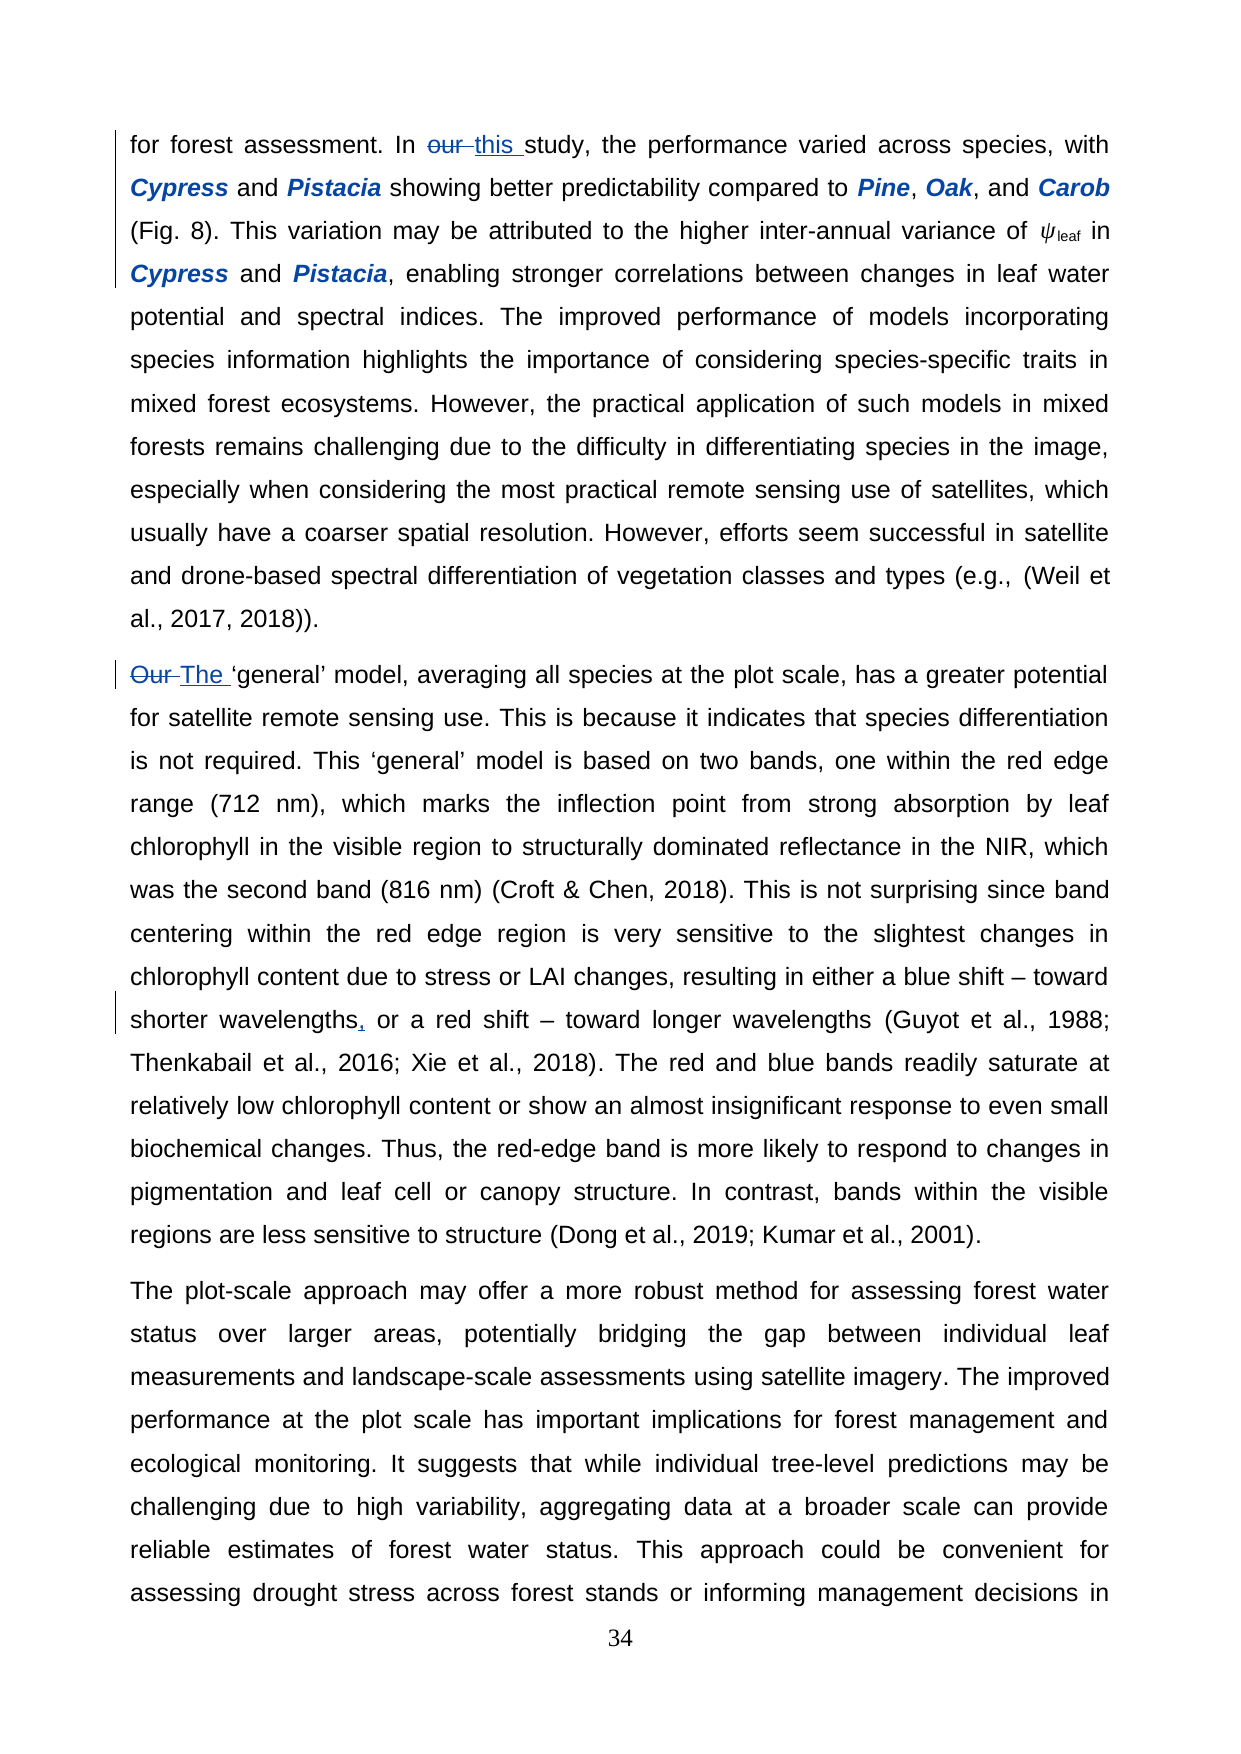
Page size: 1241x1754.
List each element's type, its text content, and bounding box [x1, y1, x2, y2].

text ‘general’ model, averaging all species at the plot scale, has a greater potential for satellite remote sensing use. This is because it indicates that species differentiation is not required. This ‘general’ model is based on two bands, one within the red edge range (712 nm), which marks the inflection point from strong absorption by leaf chlorophyll in the visible region to structurally dominated reflectance in the NIR, which was the second band (816 nm) (Croft & Chen, 2018). This is not surprising since band centering within the red edge region is very sensitive to the slightest changes in chlorophyll content due to stress or LAI changes, resulting in either a blue shift – toward shorter wavelengths or a red shift – toward longer wavelengths (Guyot et al., 1988; Thenkabail et al., 2016; Xie et al., 2018). The red and blue bands readily saturate at relatively low chlorophyll content or show an almost insignificant response to even small biochemical changes. Thus, the red-edge band is more likely to respond to changes in pigmentation and leaf cell or canopy structure. In contrast, bands within the visible regions are less sensitive to structure (Dong et al., 2019; Kumar et al., 2001). [130, 660, 1110, 1249]
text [130, 1276, 1110, 1607]
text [130, 130, 1110, 633]
